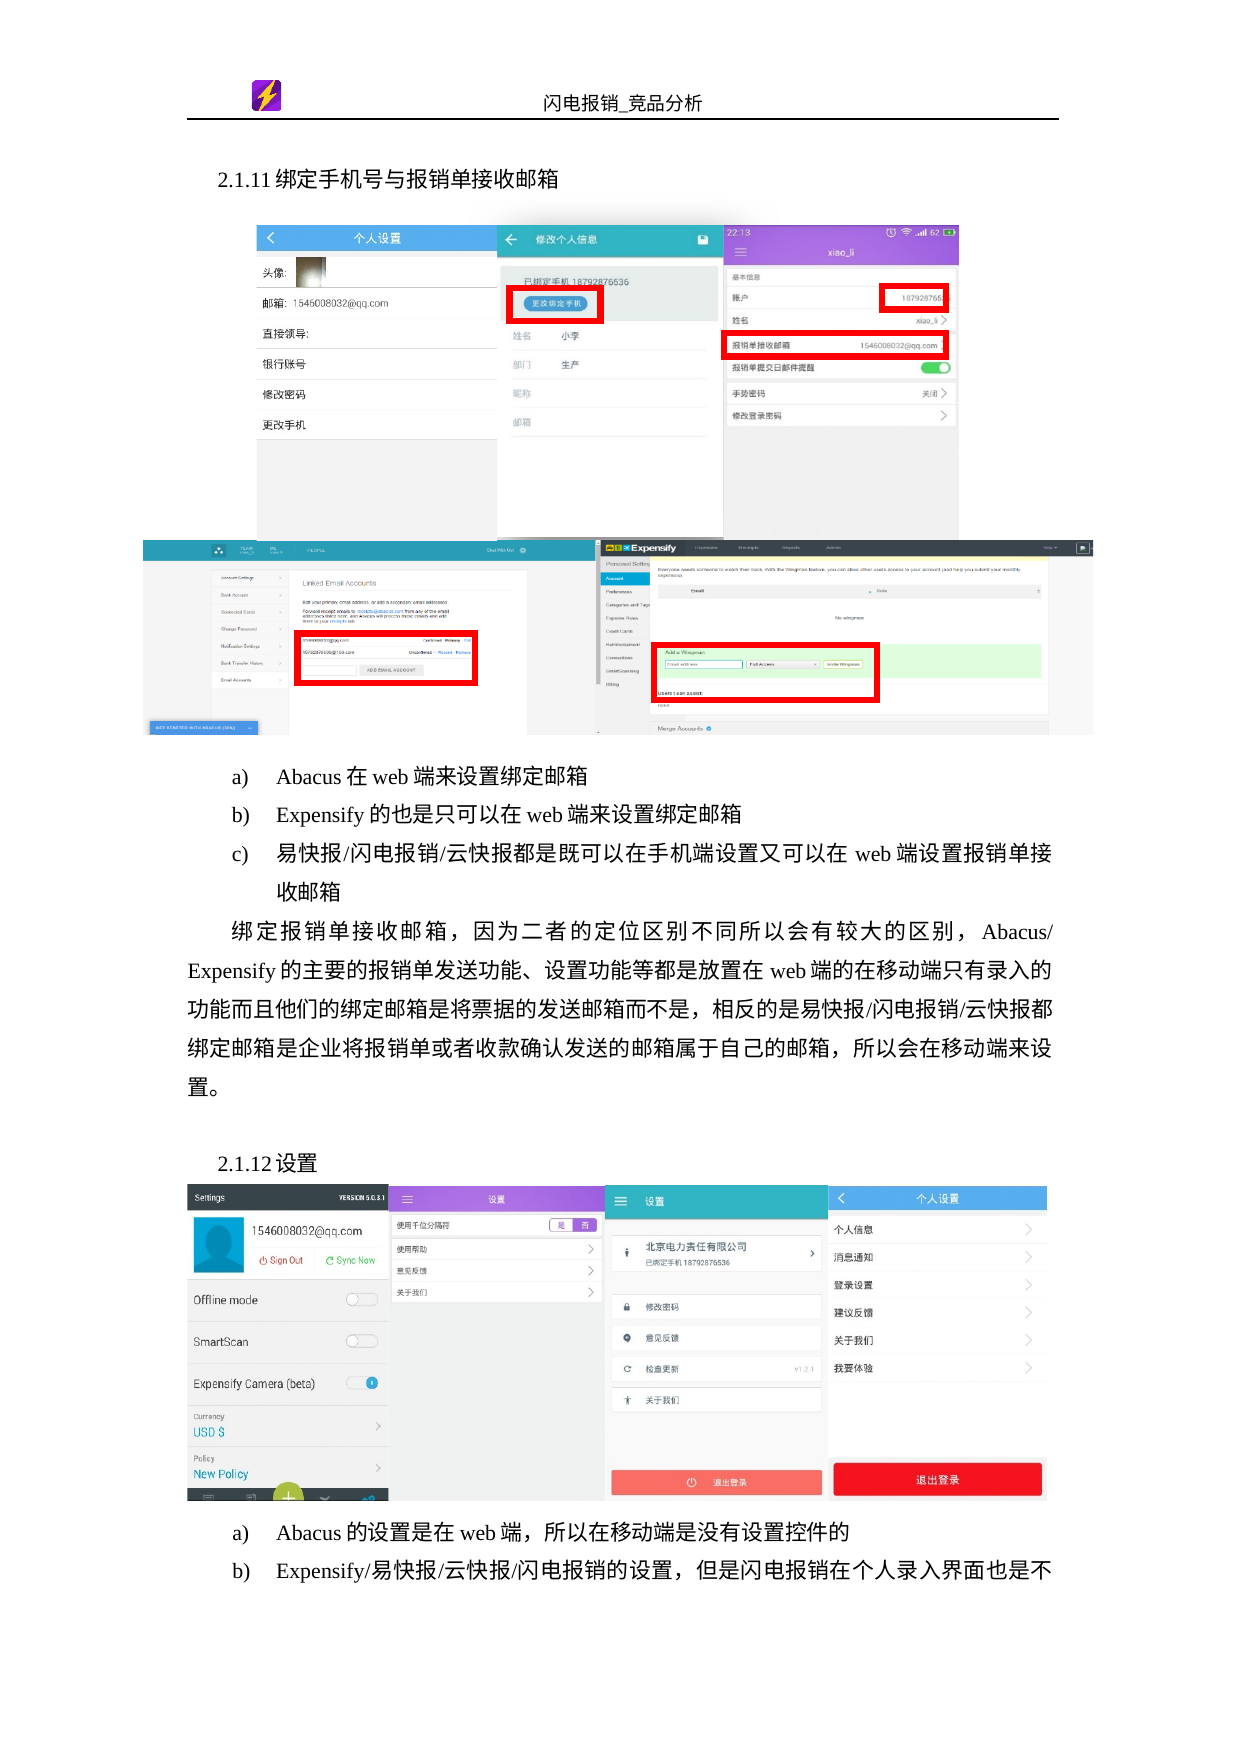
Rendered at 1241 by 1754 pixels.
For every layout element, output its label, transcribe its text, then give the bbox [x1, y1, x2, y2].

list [232, 1553, 1053, 1586]
list Abacus在web端来设置绑定邮箱 [232, 758, 1053, 791]
list Expensify的也是只可以在web端来设置绑定邮箱 [232, 797, 1053, 829]
subtitle 绑定手机号与报销单接收邮箱 [217, 162, 1053, 194]
picture [143, 225, 1094, 735]
list Abacus的设置是在web端，所以在移动端是没有设置控件的 [232, 1514, 1053, 1547]
picture [187, 1184, 1047, 1501]
text 绑定报销单接收邮箱，因为二者的定位区别不同所以会有较大的区别，Abacus/Expensify的主要的报销单发送功能、设置功能等都是放置在web端的在移动端只有录入的功能而且他们的绑定邮箱是将票据的发送邮箱而不是，相反的是易快报/闪电报销/云快报都绑定邮箱是企业将报销单或者收款确认发送的邮箱属于自己的邮箱，所以会在移动端来设置。 [187, 913, 1053, 1102]
picture [251, 80, 282, 111]
list 易快报/闪电报销/云快报都是既可以在手机端设置又可以在web端设置报销单接收邮箱 [232, 836, 1053, 907]
subtitle 设置 [217, 1146, 1053, 1178]
